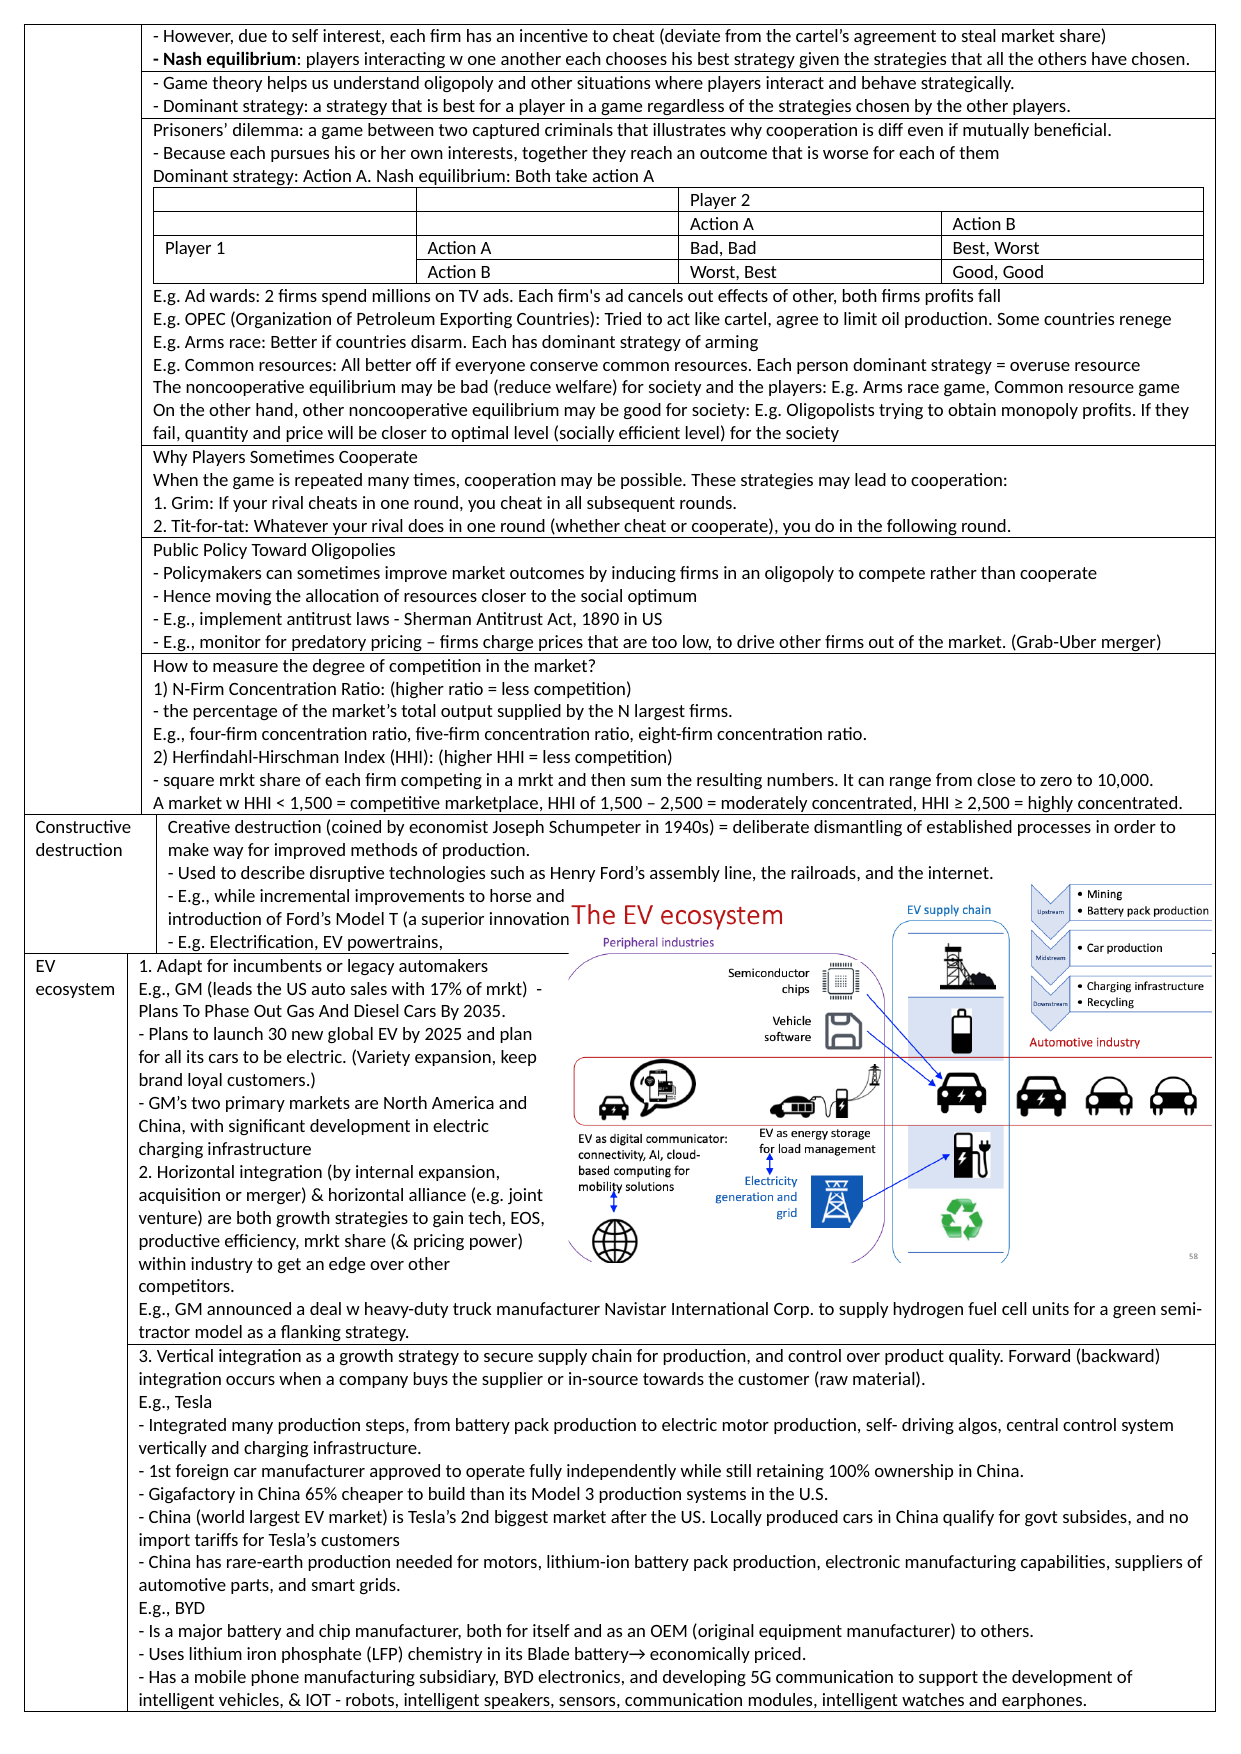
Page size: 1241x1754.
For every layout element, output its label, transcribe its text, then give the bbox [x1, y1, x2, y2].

table_cell Creative destruction (coined by economist Joseph Schumpeter in 1940s) = deliberate dismantling of established processes in order to make way for improved methods of production. - Used to describe disruptive technologies such as Henry Ford’s assembly line, the railroads, and the internet. - E.g., while incremental improvements to horse and buggy transportation continued to be valuable at the turn of the 20th century, the introduction of Ford’s Model T (a superior innovation) in 1908 drove these “technologies” out. - E.g. Electrification, EV powertrains, [157, 815, 1215, 953]
table_cell Prisoners’ dilemma: a game between two captured criminals that illustrates why cooperation is diff even if mutually beneficial. - Because each pursues his or her own interests, together they reach an outcome that is worse for each of them Dominant strategy: Action A. Nash equilibrium: Both take action A E.g. Ad wards: 2 firms spend millions on TV ads. Each firm's ad cancels out effects of other, both firms profits fall E.g. OPEC (Organization of Petroleum Exporting Countries): Tried to act like cartel, agree to limit oil production. Some countries renege E.g. Arms race: Better if countries disarm. Each has dominant strategy of arming E.g. Common resources: All better off if everyone conserve common resources. Each person dominant strategy = overuse resource The noncooperative equilibrium may be bad (reduce welfare) for society and the players: E.g. Arms race game, Common resource game On the other hand, other noncooperative equilibrium may be good for society: E.g. Oligopolists trying to obtain monopoly profits. If they fail, quantity and price will be closer to optimal level (socially efficient level) for the society [142, 119, 1215, 444]
table_cell How to measure the degree of competition in the market? 1) N-Firm Concentration Ratio: (higher ratio = less competition) - the percentage of the market’s total output supplied by the N largest firms. E.g., four-firm concentration ratio, five-firm concentration ratio, eight-firm concentration ratio. 2) Herfindahl-Hirschman Index (HHI): (higher HHI = less competition) - square mrkt share of each firm competing in a mrkt and then sum the resulting numbers. It can range from close to zero to 10,000. A market w HHI < 1,500 = competitive marketplace, HHI of 1,500 – 2,500 = moderately concentrated, HHI ≥ 2,500 = highly concentrated. [142, 654, 1215, 814]
picture [568, 884, 1212, 1264]
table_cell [142, 25, 1215, 71]
table_cell EV ecosystem [25, 954, 127, 1711]
table_cell Public Policy Toward Oligopolies - Policymakers can sometimes improve market outcomes by inducing firms in an oligopoly to compete rather than cooperate - Hence moving the allocation of resources closer to the social optimum - E.g., implement antitrust laws - Sherman Antitrust Act, 1890 in US - E.g., monitor for predatory pricing – firms charge prices that are too low, to drive other firms out of the market. (Grab-Uber merger) [142, 538, 1215, 653]
table_cell 1. Adapt for incumbents or legacy automakers E.g., GM (leads the US auto sales with 17% of mrkt) - Plans To Phase Out Gas And Diesel Cars By 2035. - Plans to launch 30 new global EV by 2025 and plan for all its cars to be electric. (Variety expansion, keep brand loyal customers.) - GM’s two primary markets are North America and China, with significant development in electric charging infrastructure 2. Horizontal integration (by internal expansion, acquisition or merger) & horizontal alliance (e.g. joint venture) are both growth strategies to gain tech, EOS, productive efficiency, mrkt share (& pricing power) within industry to get an edge over other competitors. E.g., GM announced a deal w heavy-duty truck manufacturer Navistar International Corp. to supply hydrogen fuel cell units for a green semi-tractor model as a flanking strategy. [128, 954, 1215, 1343]
table_cell Why Players Sometimes Cooperate When the game is repeated many times, cooperation may be possible. These strategies may lead to cooperation: 1. Grim: If your rival cheats in one round, you cheat in all subsequent rounds. 2. Tit-for-tat: Whatever your rival does in one round (whether cheat or cooperate), you do in the following round. [142, 446, 1215, 537]
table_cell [128, 1345, 1215, 1711]
table_cell - Game theory helps us understand oligopoly and other situations where players interact and behave strategically. - Dominant strategy: a strategy that is best for a player in a game regardless of the strategies chosen by the other players. [142, 72, 1215, 117]
table_cell Constructive destruction [25, 815, 156, 953]
